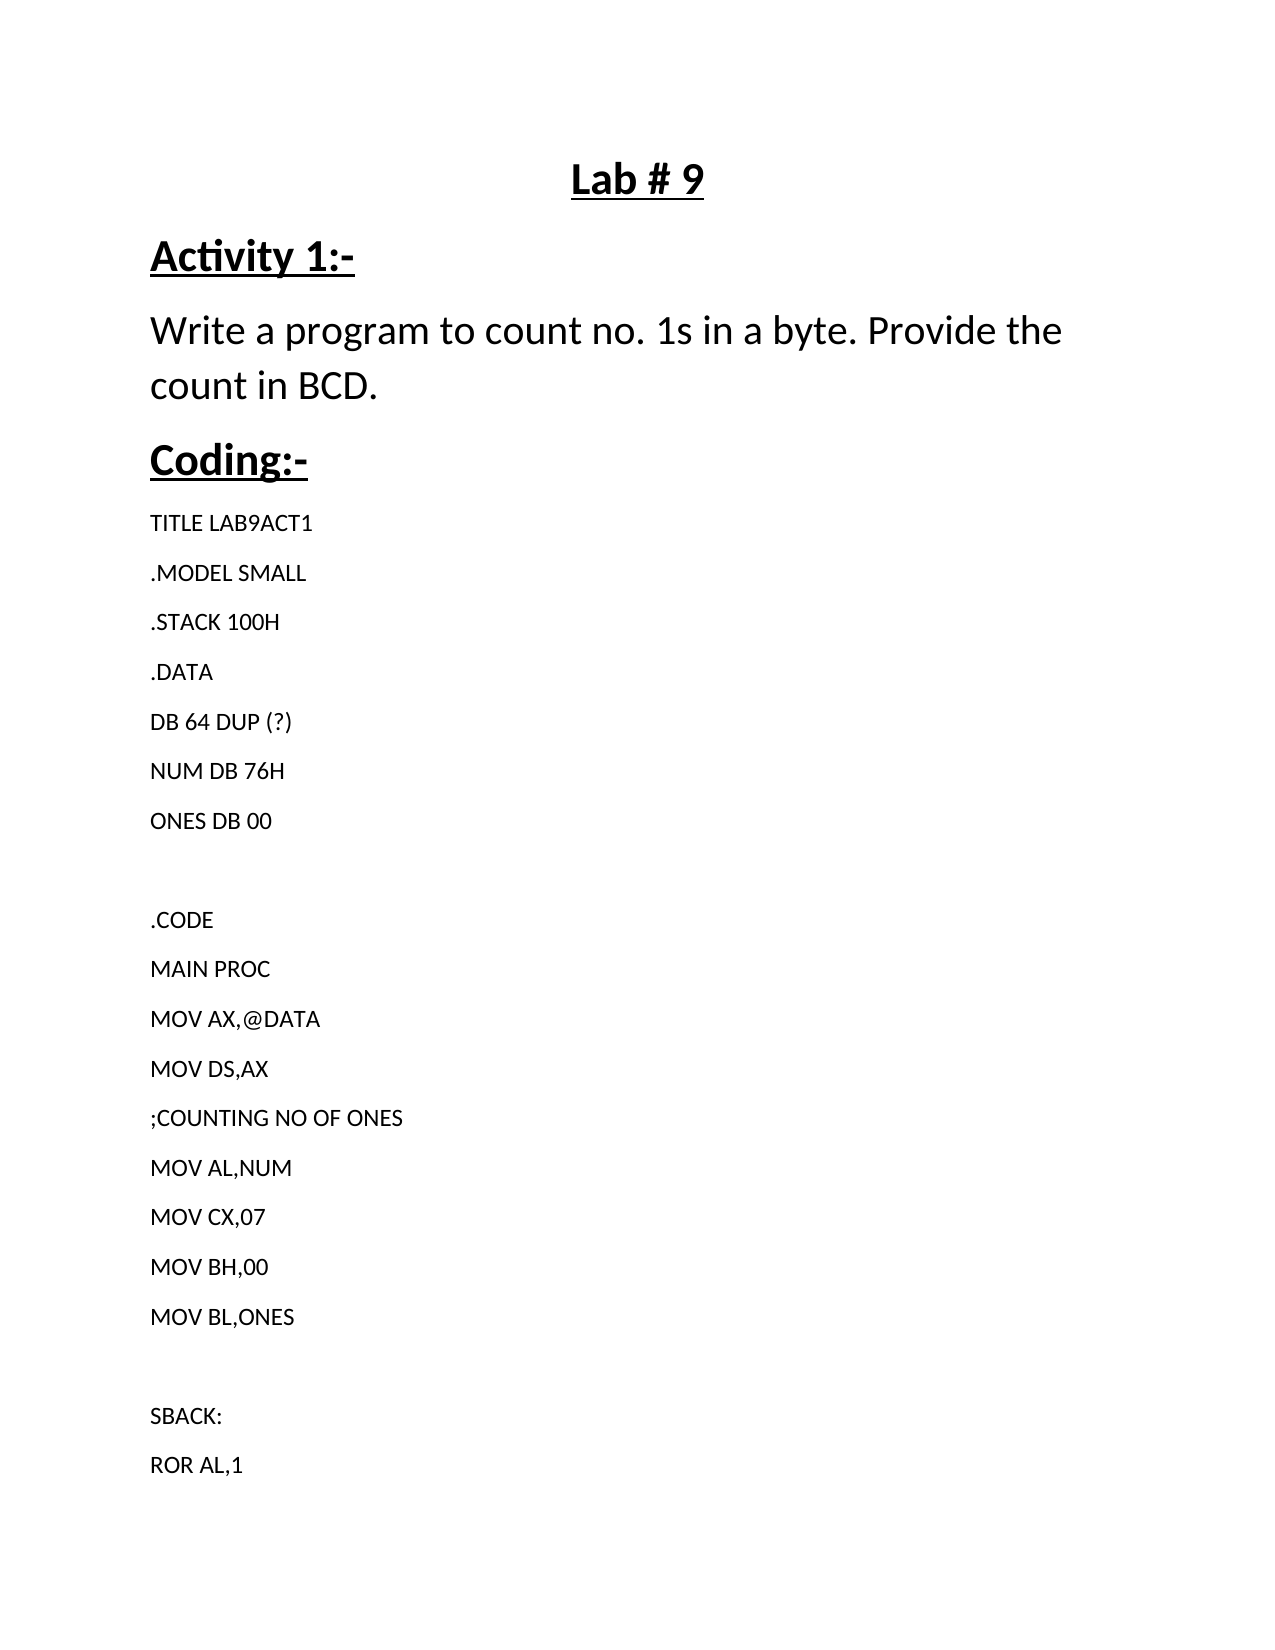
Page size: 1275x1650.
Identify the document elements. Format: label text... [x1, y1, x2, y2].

text Activity 1:- [150, 227, 1125, 283]
text .CODE [150, 904, 1125, 934]
text MOV BL,ONES [150, 1301, 1125, 1331]
text MOV AL,NUM [150, 1152, 1125, 1182]
text Lab # 9 [150, 150, 1125, 206]
text MOV AX,@DATA [150, 1003, 1125, 1034]
text ONES DB 00 [150, 805, 1125, 835]
text MOV CX,07 [150, 1202, 1125, 1232]
text ROR AL,1 [150, 1449, 1125, 1480]
text MOV BH,00 [150, 1251, 1125, 1282]
text MAIN PROC [150, 954, 1125, 984]
text NUM DB 76H [150, 755, 1125, 786]
text Coding:- [150, 430, 1125, 486]
text MOV DS,AX [150, 1053, 1125, 1083]
text .STACK 100H [150, 607, 1125, 637]
text SBACK: [150, 1400, 1125, 1430]
text ;COUNTING NO OF ONES [150, 1102, 1125, 1133]
text Write a program to count no. 1s in a byte. Provide the count in BCD. [150, 304, 1125, 410]
text DB 64 DUP (?) [150, 706, 1125, 736]
text .MODEL SMALL [150, 557, 1125, 587]
text .DATA [150, 656, 1125, 687]
text TITLE LAB9ACT1 [150, 507, 1125, 538]
